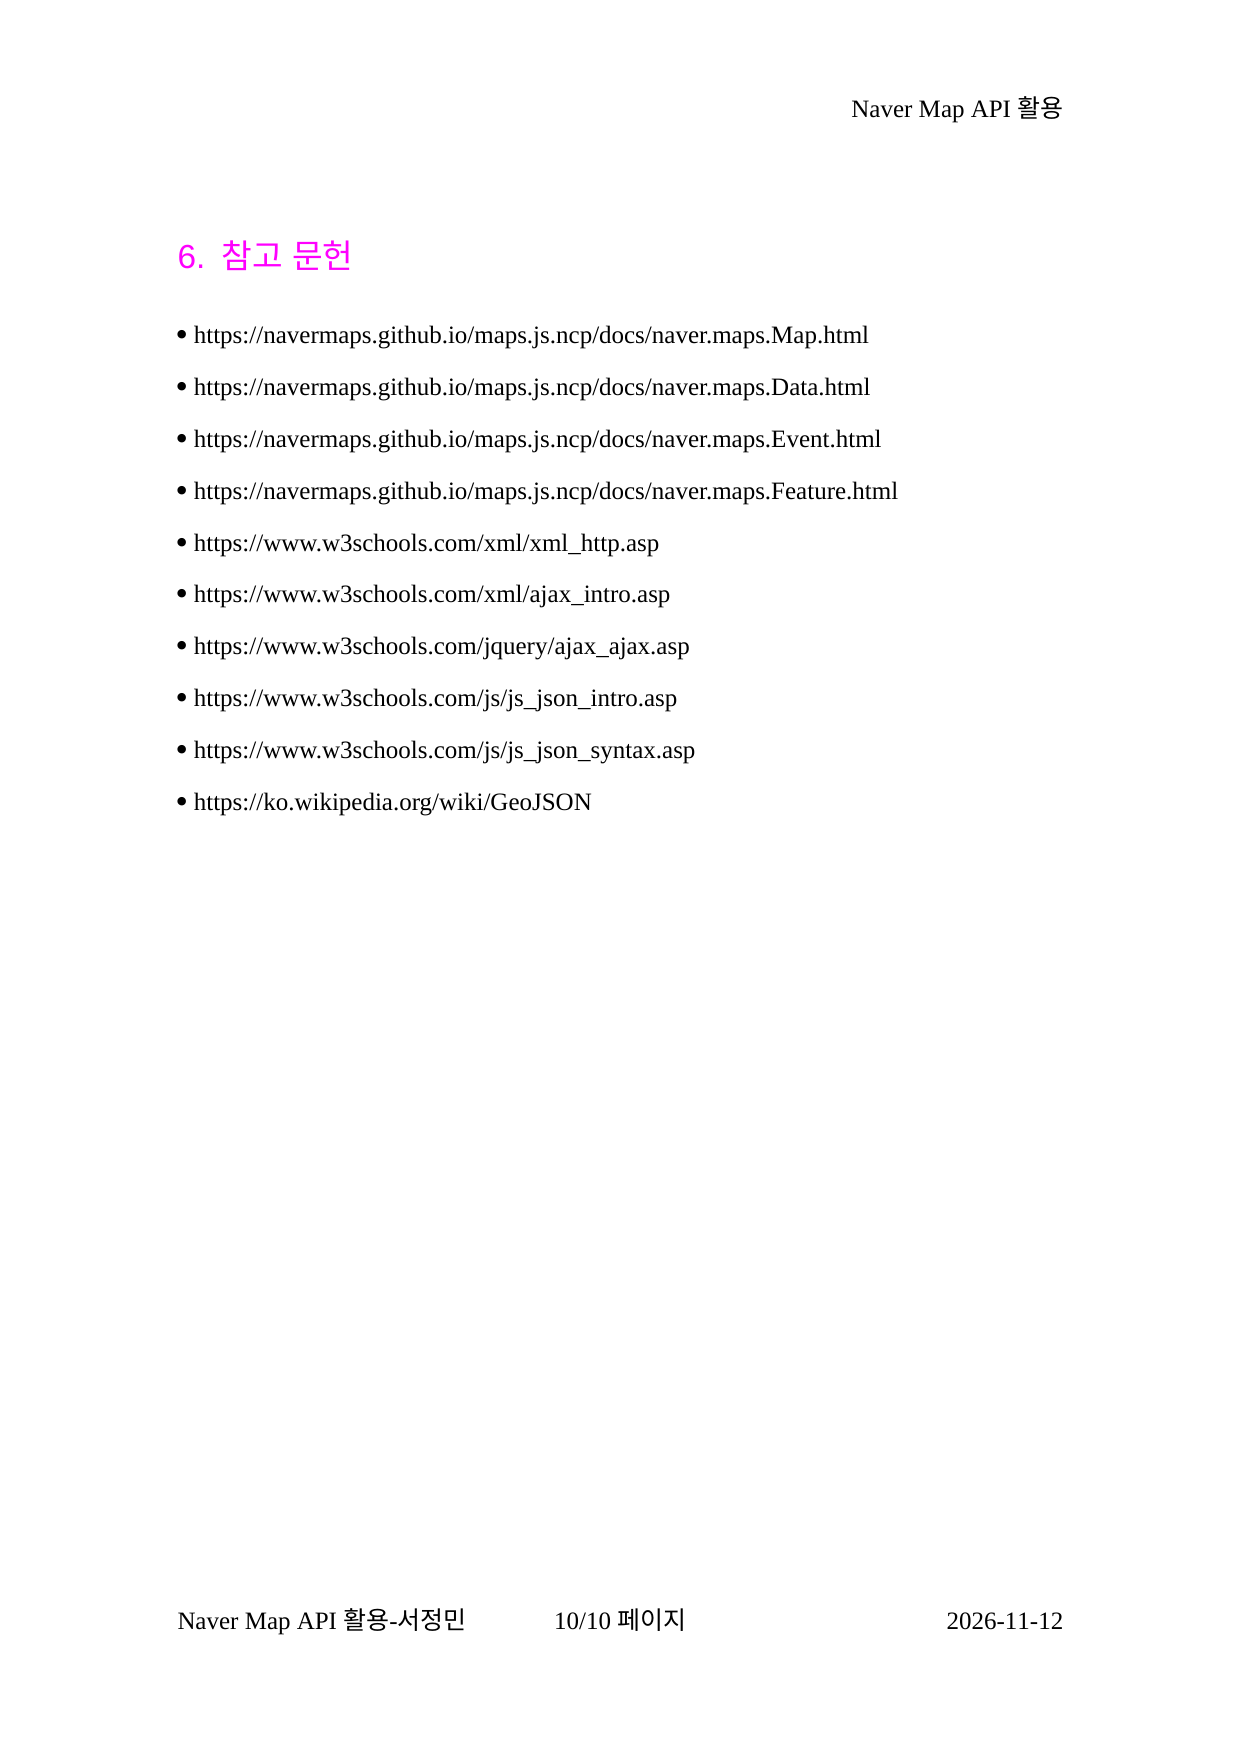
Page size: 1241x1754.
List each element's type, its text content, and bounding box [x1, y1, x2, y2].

text https://ko.wikipedia.org/wiki/GeoJSON [177, 783, 1063, 820]
text https://navermaps.github.io/maps.js.ncp/docs/naver.maps.Map.html [177, 316, 1063, 353]
subtitle 참고 문헌 [177, 217, 1063, 292]
text https://navermaps.github.io/maps.js.ncp/docs/naver.maps.Data.html [177, 368, 1063, 405]
text https://www.w3schools.com/xml/ajax_intro.asp [177, 575, 1063, 613]
text https://navermaps.github.io/maps.js.ncp/docs/naver.maps.Feature.html [177, 471, 1063, 509]
text https://www.w3schools.com/jquery/ajax_ajax.asp [177, 627, 1063, 664]
text https://www.w3schools.com/xml/xml_http.asp [177, 523, 1063, 561]
text https://www.w3schools.com/js/js_json_syntax.asp [177, 731, 1063, 768]
text https://www.w3schools.com/js/js_json_intro.asp [177, 679, 1063, 716]
text https://navermaps.github.io/maps.js.ncp/docs/naver.maps.Event.html [177, 419, 1063, 457]
